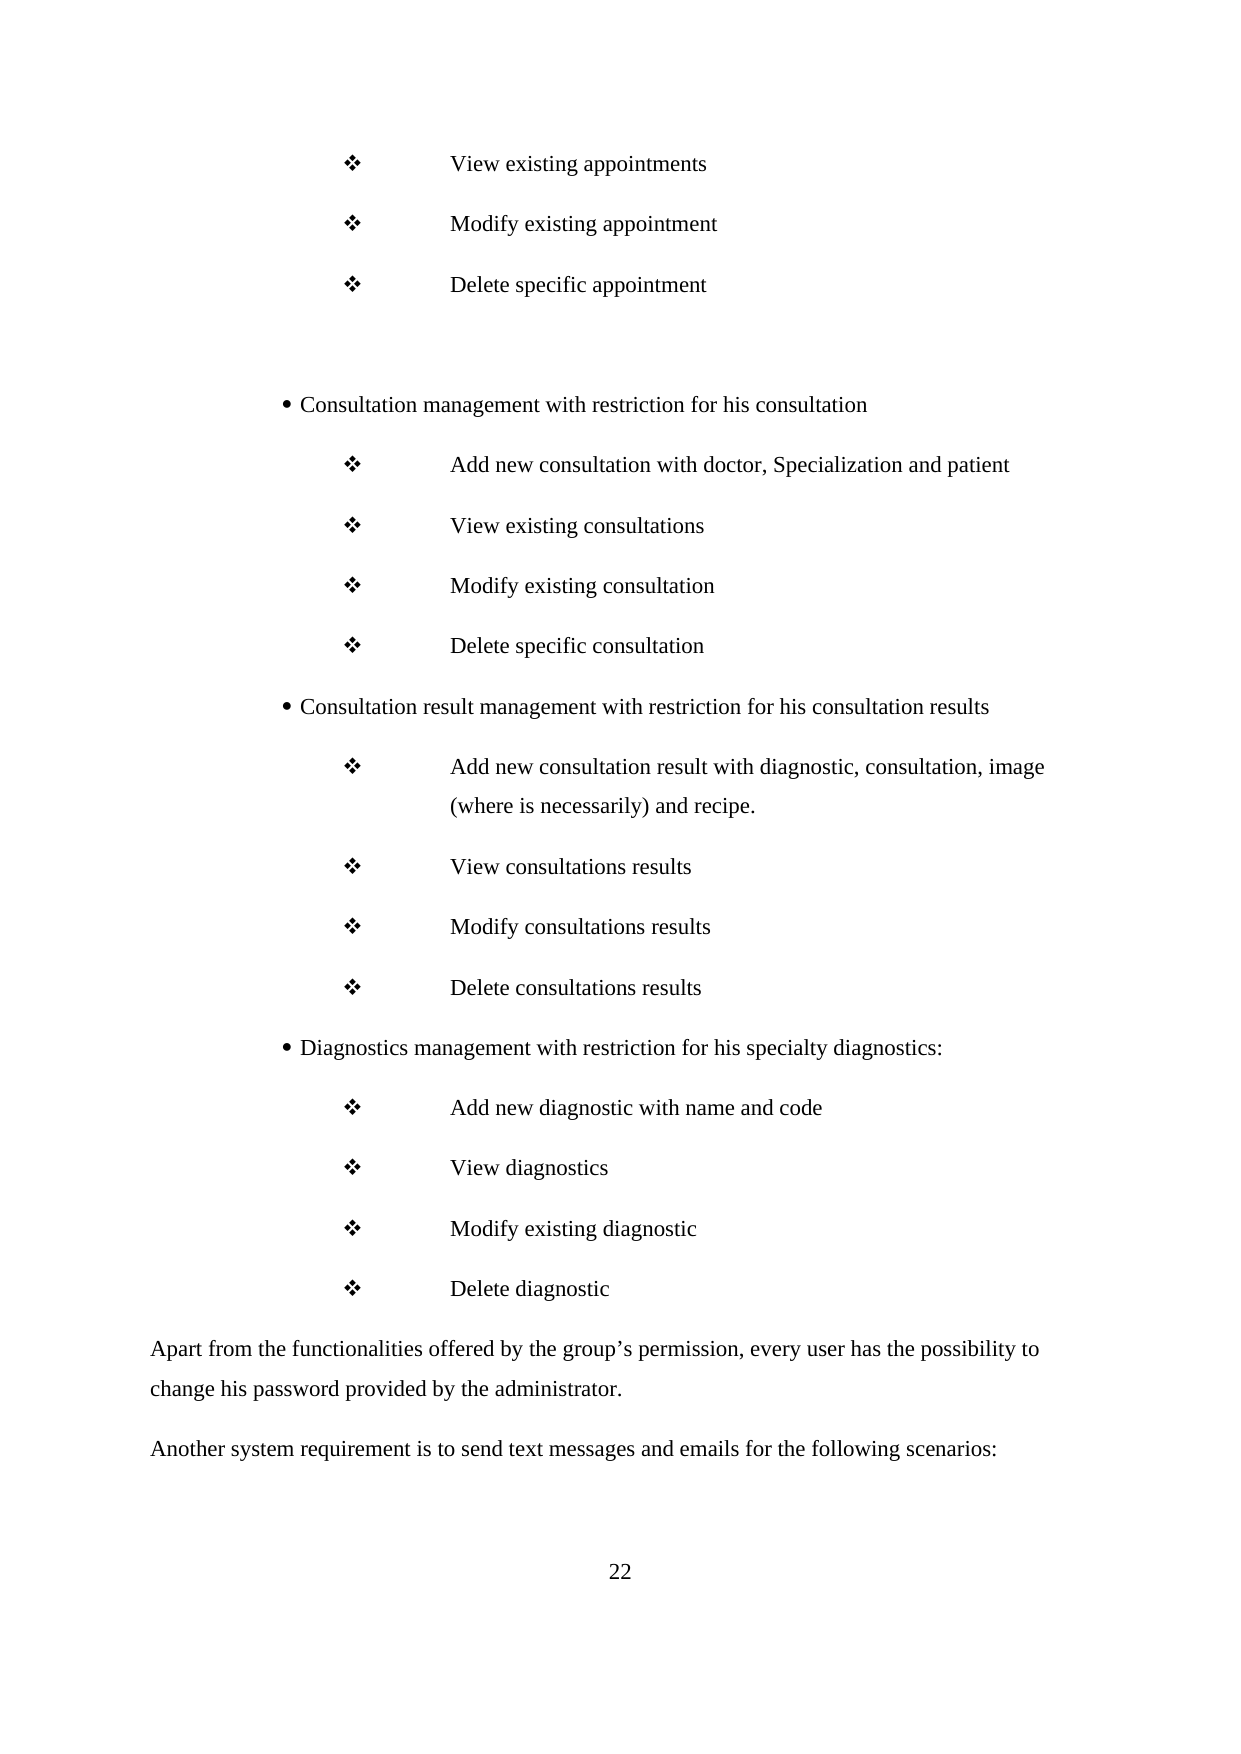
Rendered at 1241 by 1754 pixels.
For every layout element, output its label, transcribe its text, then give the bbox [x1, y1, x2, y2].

list Modify existing diagnostic [342, 1215, 1090, 1241]
list Add new diagnostic with name and code [342, 1094, 1090, 1121]
list Add new consultation with doctor, Specialization and patient [342, 452, 1090, 478]
list Consultation management with restriction for his consultation [283, 391, 1090, 418]
list Delete consultations results [342, 973, 1090, 1000]
text Apart from the functionalities offered by the group’s permission, every user has the possibility to change his password provided by the administrator. [150, 1335, 1090, 1401]
list View diagnostics [342, 1154, 1090, 1181]
list Consultation result management with restriction for his consultation results [283, 693, 1090, 719]
list Delete specific consultation [342, 632, 1090, 659]
list Diagnostics management with restriction for his specialty diagnostics: [283, 1034, 1090, 1060]
list Modify consultations results [342, 913, 1090, 939]
list View existing appointments [342, 150, 1090, 176]
list Add new consultation result with diagnostic, consultation, image (where is necessarily) and recipe. [342, 753, 1090, 819]
list Delete diagnostic [342, 1275, 1090, 1301]
list View existing consultations [342, 512, 1090, 538]
list Modify existing appointment [342, 210, 1090, 237]
list Delete specific appointment [342, 271, 1090, 297]
list Modify existing consultation [342, 572, 1090, 598]
list View consultations results [342, 853, 1090, 879]
text Another system requirement is to send text messages and emails for the following scenarios: [150, 1435, 1090, 1462]
